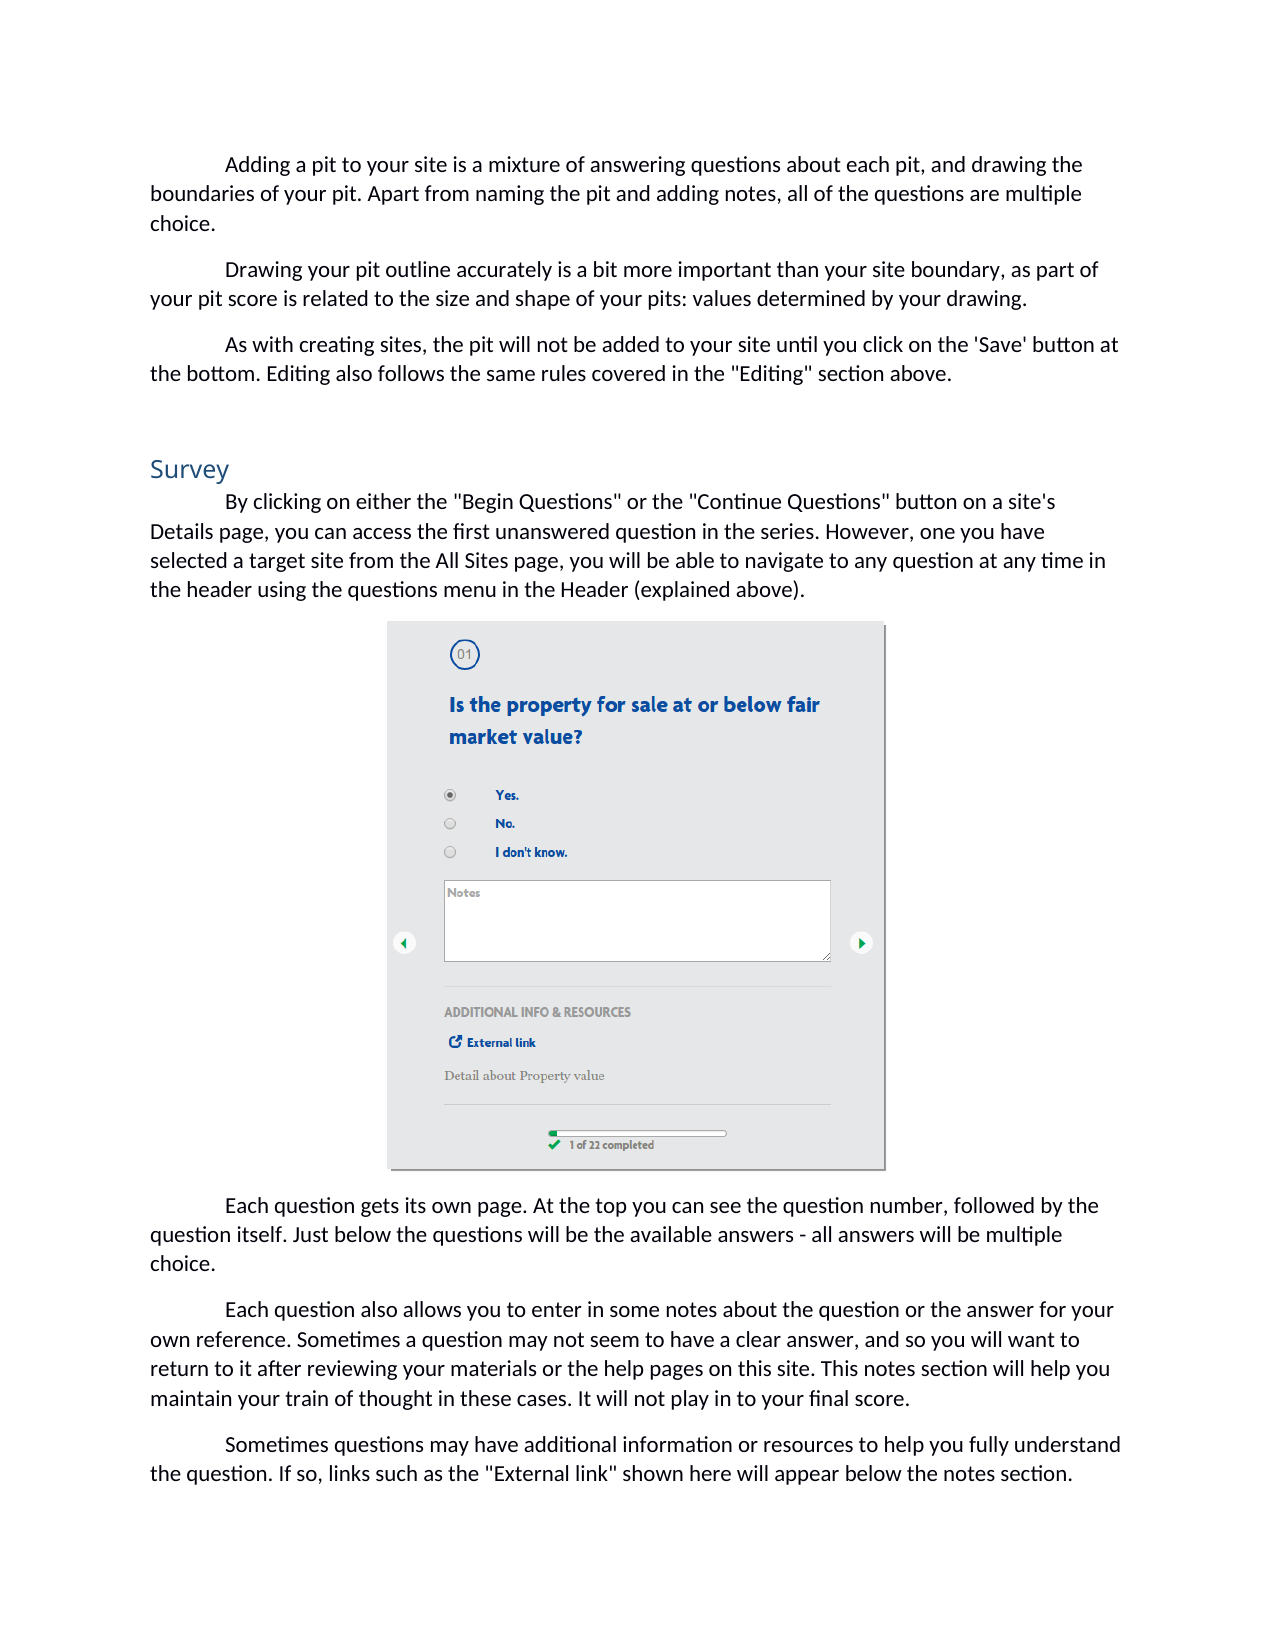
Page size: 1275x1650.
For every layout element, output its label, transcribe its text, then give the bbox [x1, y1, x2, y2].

text By clicking on either the "Begin Questions" or the "Continue Questions" button on a site's Details page, you can access the first unanswered question in the series. However, one you have selected a target site from the All Sites page, you will be able to navigate to any question at any time in the header using the questions menu in the Header (explained above). [150, 487, 1125, 603]
text Adding a pit to your site is a mixture of answering questions about each pit, and drawing the boundaries of your pit. Apart from naming the pit and adding notes, all of the questions are multiple choice. [150, 150, 1125, 237]
text Each question also allows you to enter in some notes about the question or the answer for your own reference. Sometimes a question may not seem to have a clear answer, and so you will want to return to it after reviewing your materials or the help pages on this site. This notes section will help you maintain your train of thought in these cases. It will not play in to your final score. [150, 1296, 1125, 1412]
subtitle Survey [150, 452, 1125, 486]
text Each question gets its own page. At the top you can see the question number, followed by the question itself. Just below the questions will be the available answers - all answers will be multiple choice. [150, 1191, 1125, 1277]
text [150, 1430, 1125, 1487]
text As with creating sites, the pit will not be added to your site until you click on the 'Save' button at the bottom. Editing also follows the same rules covered in the "Editing" section above. [150, 330, 1125, 388]
picture [387, 621, 884, 1169]
text Drawing your pit outline accurately is a bit more important than your site boundary, as part of your pit score is related to the size and shape of your pits: values determined by your drawing. [150, 255, 1125, 312]
